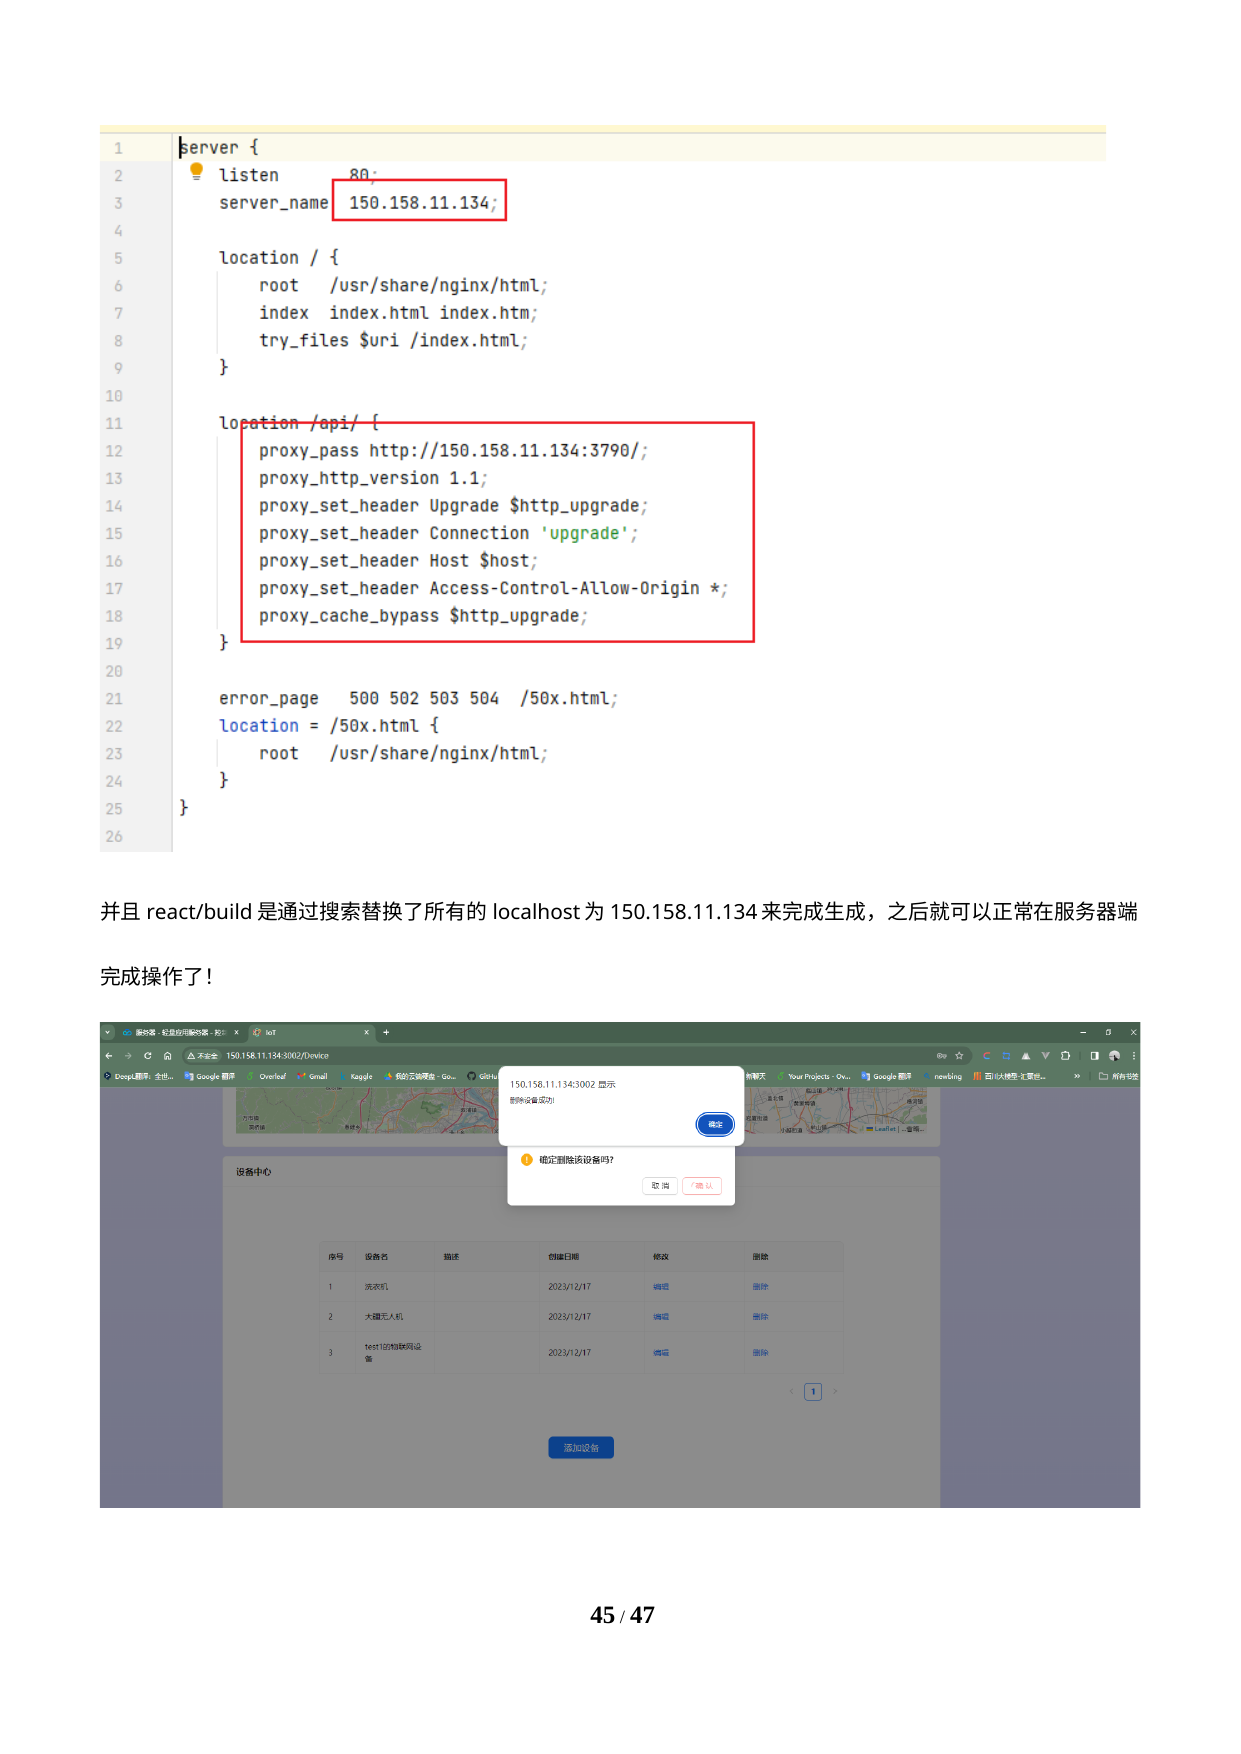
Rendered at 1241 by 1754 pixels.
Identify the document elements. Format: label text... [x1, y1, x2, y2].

text 并且react/build是通过搜索替换了所有的localhost为150.158.11.134来完成生成，之后就可以正常在服务器端完成操作了！ [100, 894, 1140, 992]
picture [99, 125, 1107, 852]
picture [99, 1022, 1141, 1508]
